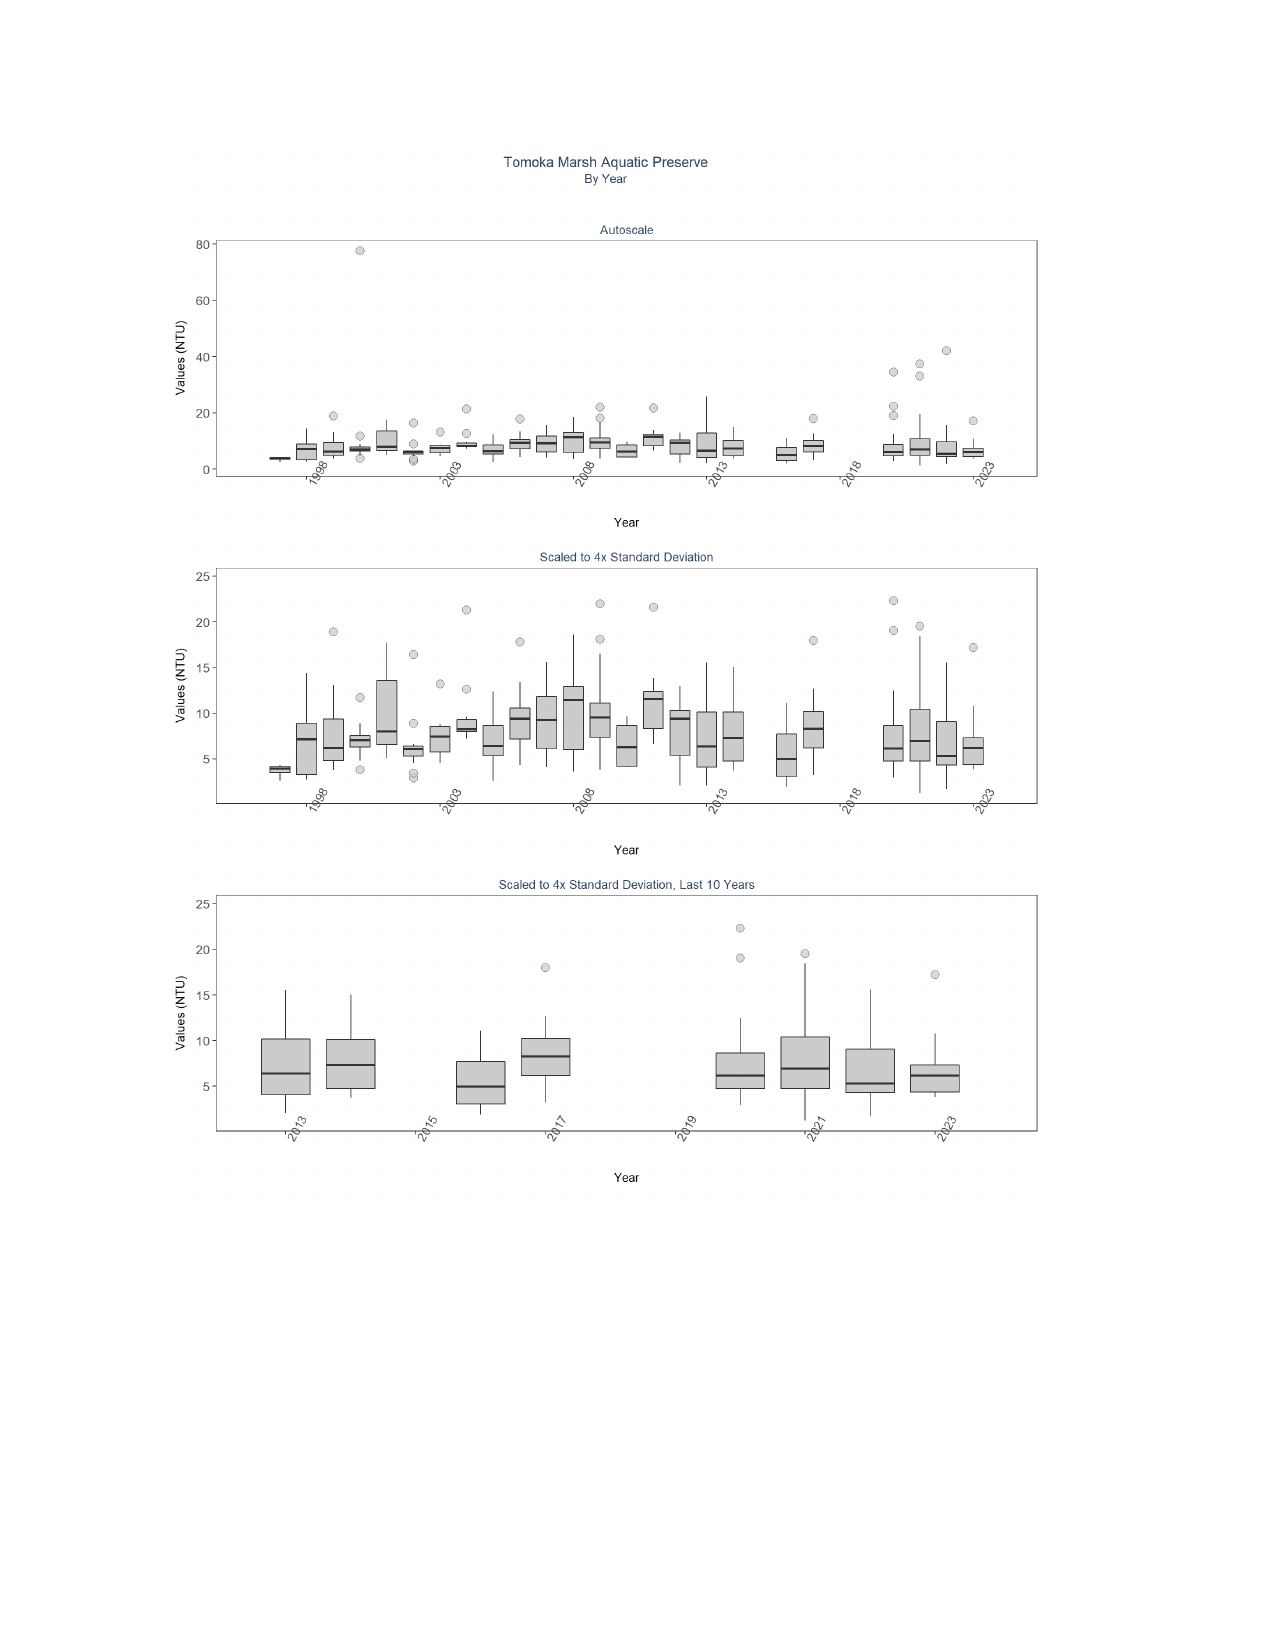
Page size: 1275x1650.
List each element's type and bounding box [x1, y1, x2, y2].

picture [168, 150, 1044, 1200]
